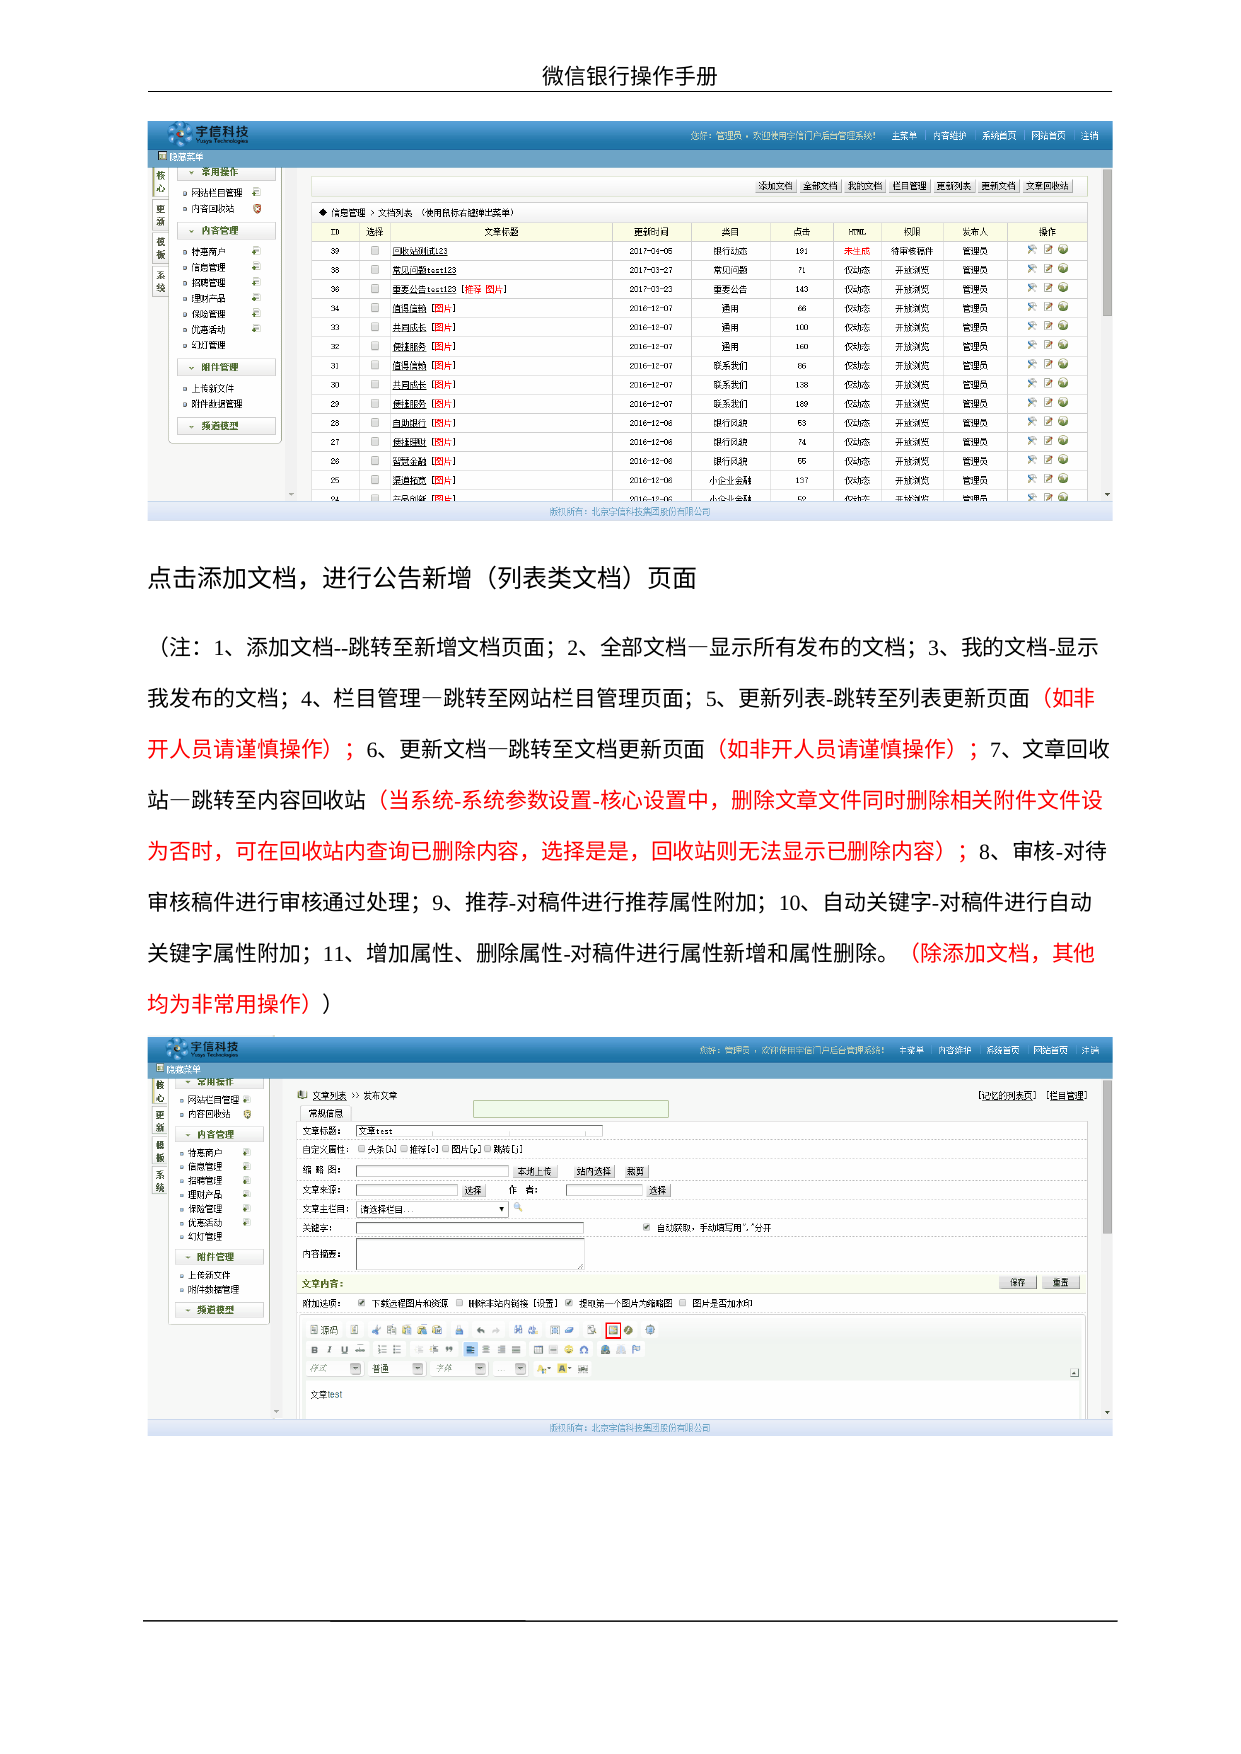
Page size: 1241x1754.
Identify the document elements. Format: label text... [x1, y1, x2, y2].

picture [147, 1035, 1113, 1436]
text 点击添加文档，进行公告新增（列表类文档）页面 [148, 543, 1112, 611]
text （注：1、添加文档--跳转至新增文档页面；2、全部文档—显示所有发布的文档；3、我的文档-显示我发布的文档；4、栏目管理—跳转至网站栏目管理页面；5、更新列表-跳转至列表更新页面（如非开人员请谨慎操作）；6、更新文档—跳转至文档更新页面（如非开人员请谨慎操作）；7、文章回收站—跳转至内容回收站（当系统-系统参数设置-核心设置中，删除文章文件同时删除相关附件文件设为否时，可在回收站内查询已删除内容，选择是是，回收站则无法显示已删除内容）；8、审核-对待审核稿件进行审核通过处理；9、推荐-对稿件进行推荐属性附加；10、自动关键字-对稿件进行自动关键字属性附加；11、增加属性、删除属性-对稿件进行属性新增和属性删除。（除添加文档，其他均为非常用操作）） [148, 629, 1112, 1019]
picture [147, 121, 1113, 521]
